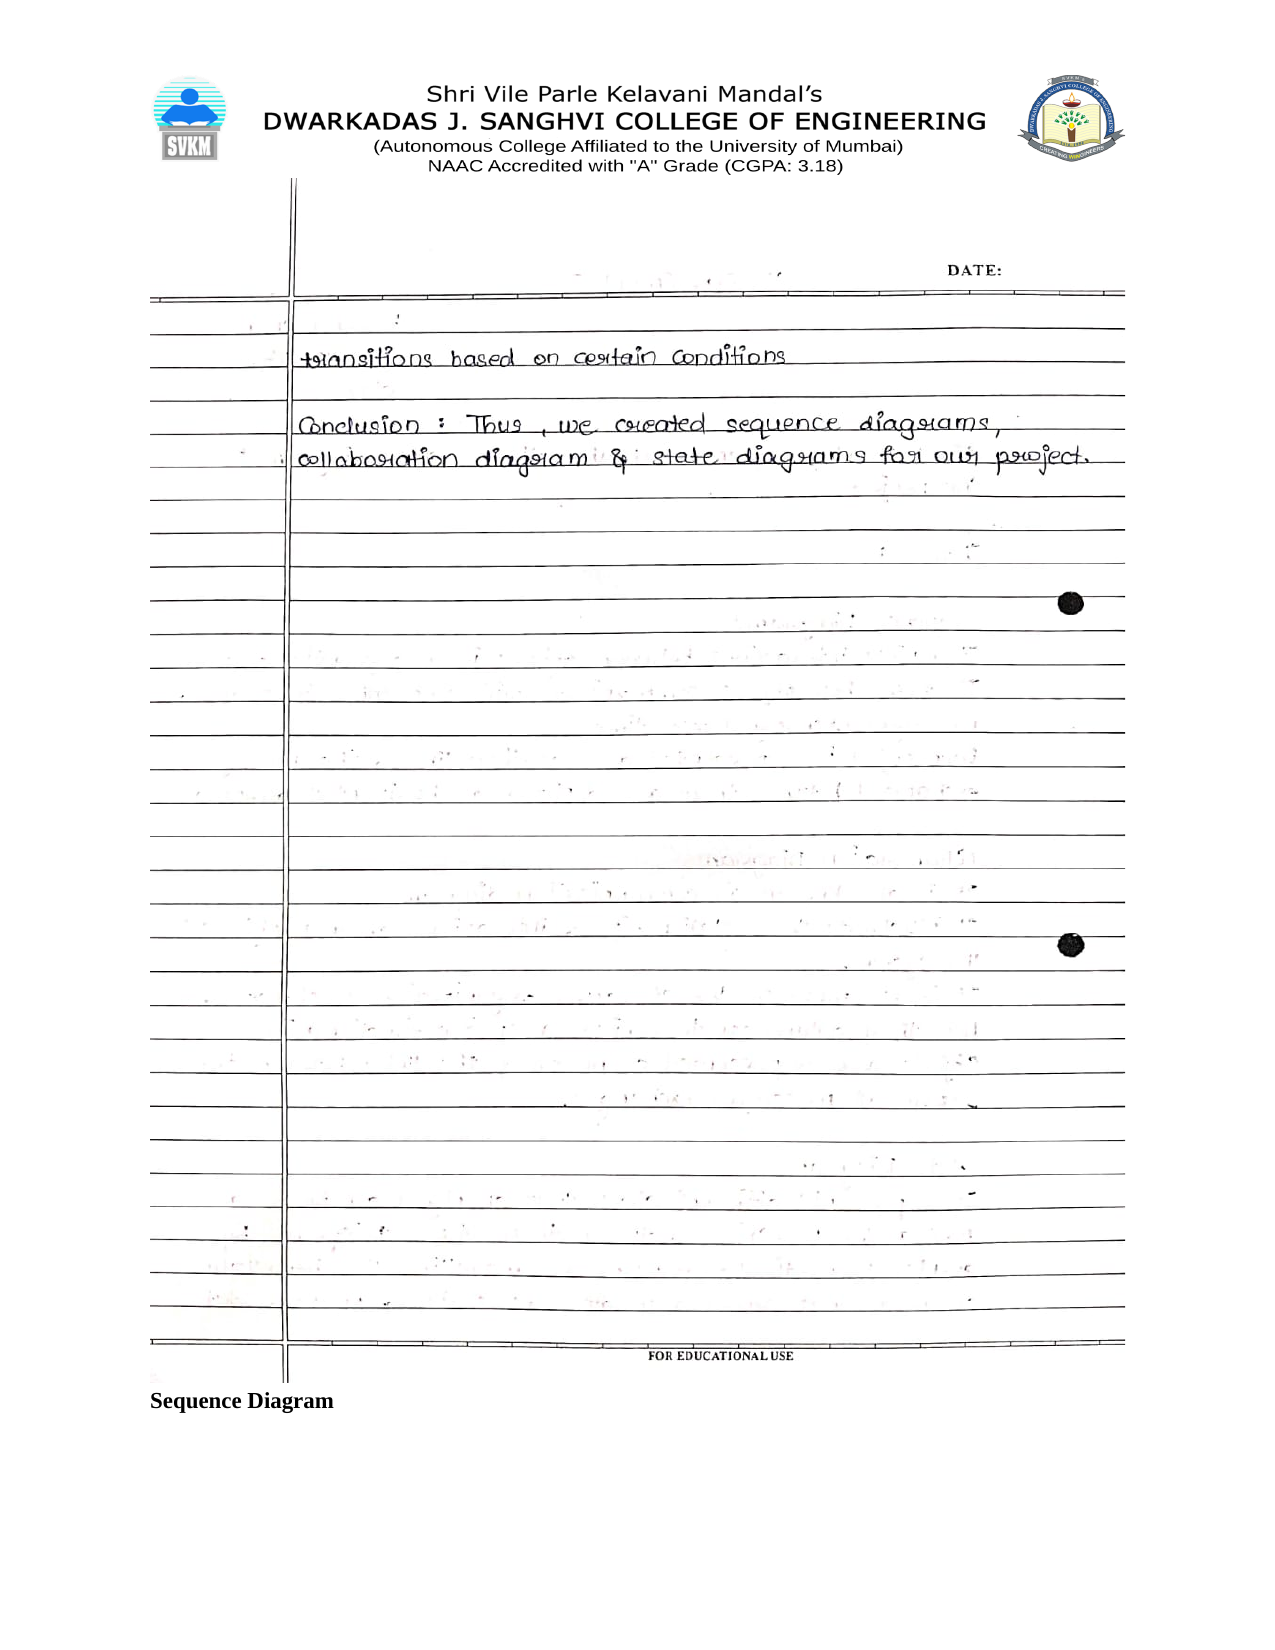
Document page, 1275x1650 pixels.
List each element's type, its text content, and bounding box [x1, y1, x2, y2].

text Sequence Diagram [150, 1387, 1125, 1413]
picture [150, 178, 1125, 1383]
picture [150, 75, 1125, 175]
